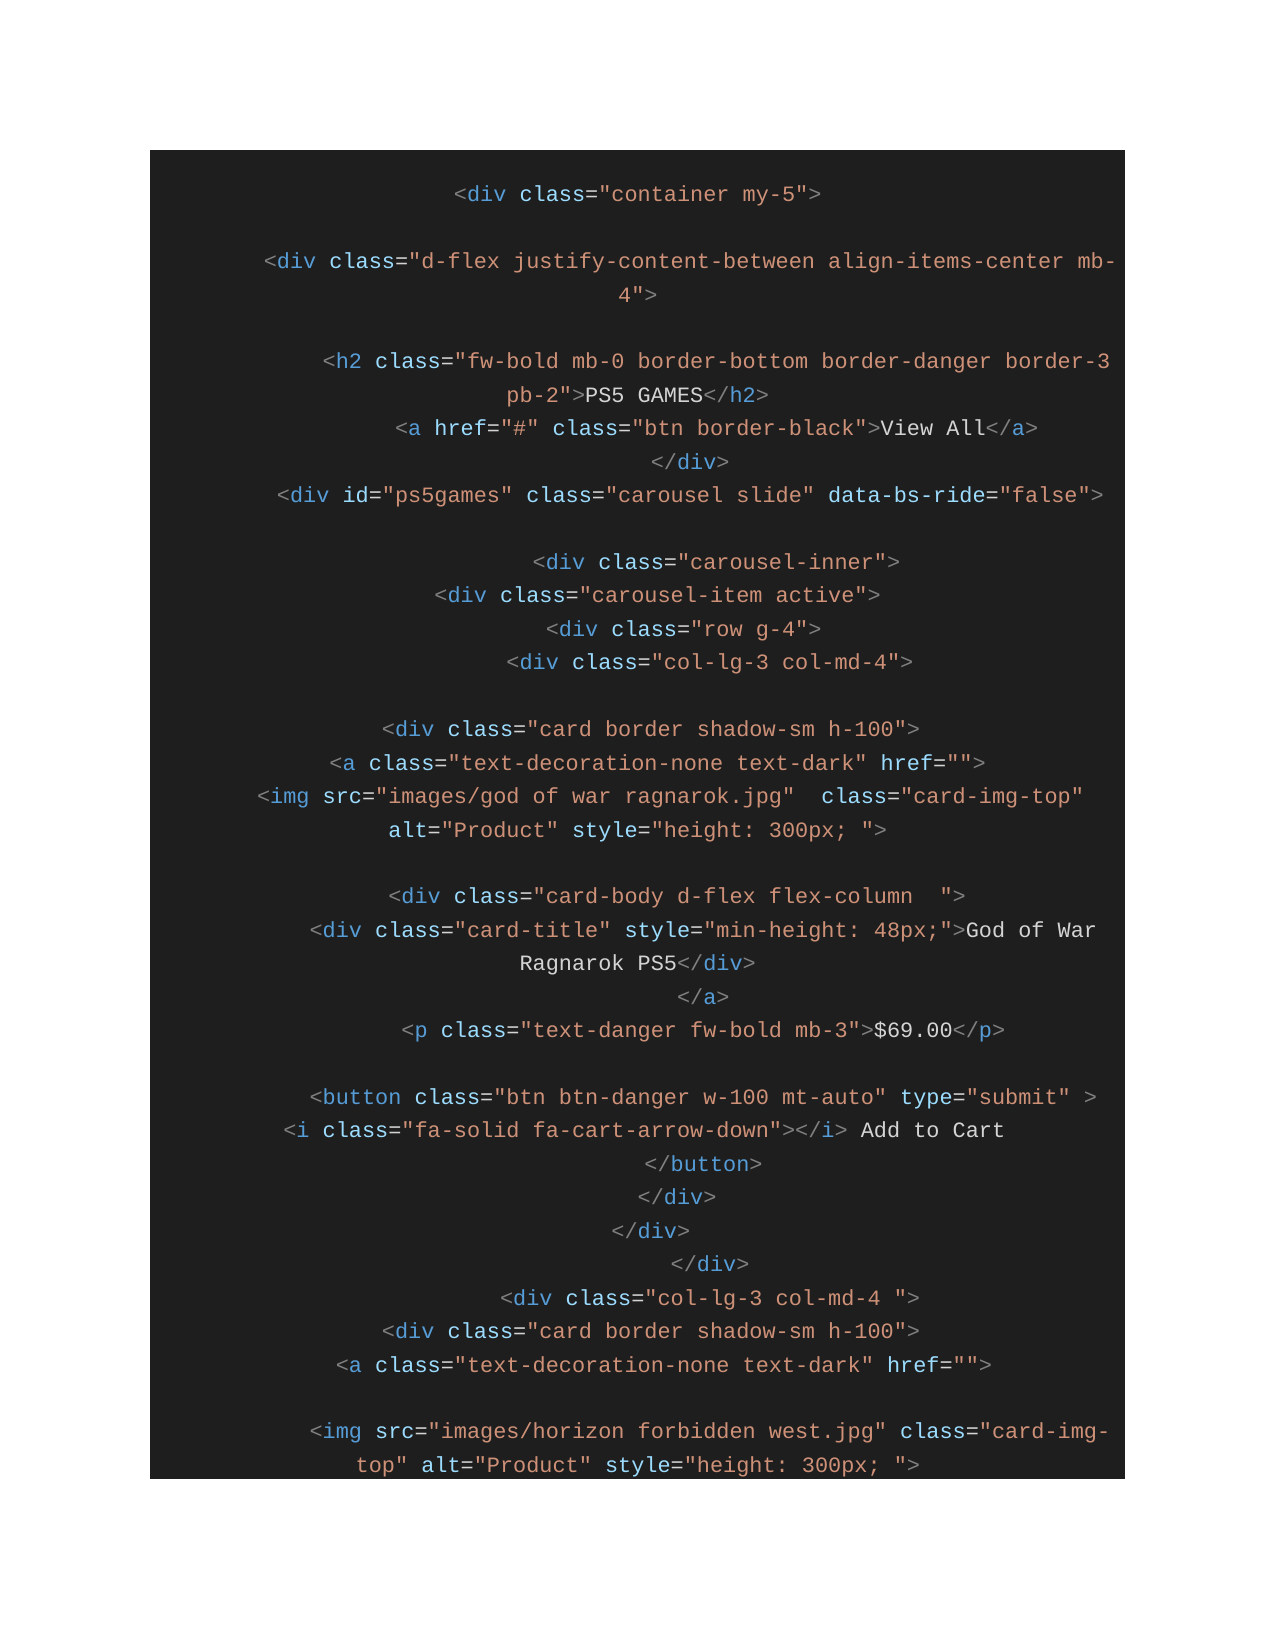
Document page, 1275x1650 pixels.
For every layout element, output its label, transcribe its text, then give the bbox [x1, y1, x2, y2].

text <a class="text-decoration-none text-dark" href=""> [150, 1354, 1125, 1378]
text </a> [150, 986, 1125, 1011]
text <button class="btn btn-danger w-100 mt-auto" type="submit" > [150, 1086, 1125, 1111]
text </button> [150, 1153, 1125, 1178]
text <div class="card border shadow-sm h-100"> [150, 718, 1125, 743]
text <i class="fa-solid fa-cart-arrow-down"></i> Add to Cart [150, 1120, 1125, 1144]
text <div class="col-lg-3 col-md-4"> [150, 652, 1125, 676]
text <div class="carousel-item active"> [150, 585, 1125, 609]
text <a href="#" class="btn border-black">View All</a> [150, 417, 1125, 442]
text </div> [150, 451, 1125, 476]
text <div class="card-body d-flex flex-column "> [150, 886, 1125, 910]
text <div class="row g-4"> [150, 618, 1125, 643]
text <div class="carousel-inner"> [150, 551, 1125, 576]
text </div> [150, 1253, 1125, 1278]
text <img src="images/horizon forbidden west.jpg" class="card-img-top" alt="Product" style="height: 300px; "> [150, 1421, 1125, 1479]
text <div class="card border shadow-sm h-100"> [150, 1320, 1125, 1345]
text </div> [150, 1187, 1125, 1211]
text <div class="d-flex justify-content-between align-items-center mb-4"> [150, 250, 1125, 308]
text <img src="images/god of war ragnarok.jpg" class="card-img-top" alt="Product" style="height: 300px; "> [150, 785, 1125, 843]
text <div class="col-lg-3 col-md-4 "> [150, 1287, 1125, 1312]
text <div class="card-title" style="min-height: 48px;">God of War Ragnarok PS5</div> [150, 919, 1125, 977]
text <p class="text-danger fw-bold mb-3">$69.00</p> [150, 1019, 1125, 1044]
text <h2 class="fw-bold mb-0 border-bottom border-danger border-3 pb-2">PS5 GAMES</h2> [150, 351, 1125, 409]
text <a class="text-decoration-none text-dark" href=""> [150, 752, 1125, 777]
text </div> [150, 1220, 1125, 1245]
text <div class="container my-5"> [150, 183, 1125, 208]
text <div id="ps5games" class="carousel slide" data-bs-ride="false"> [150, 484, 1125, 509]
